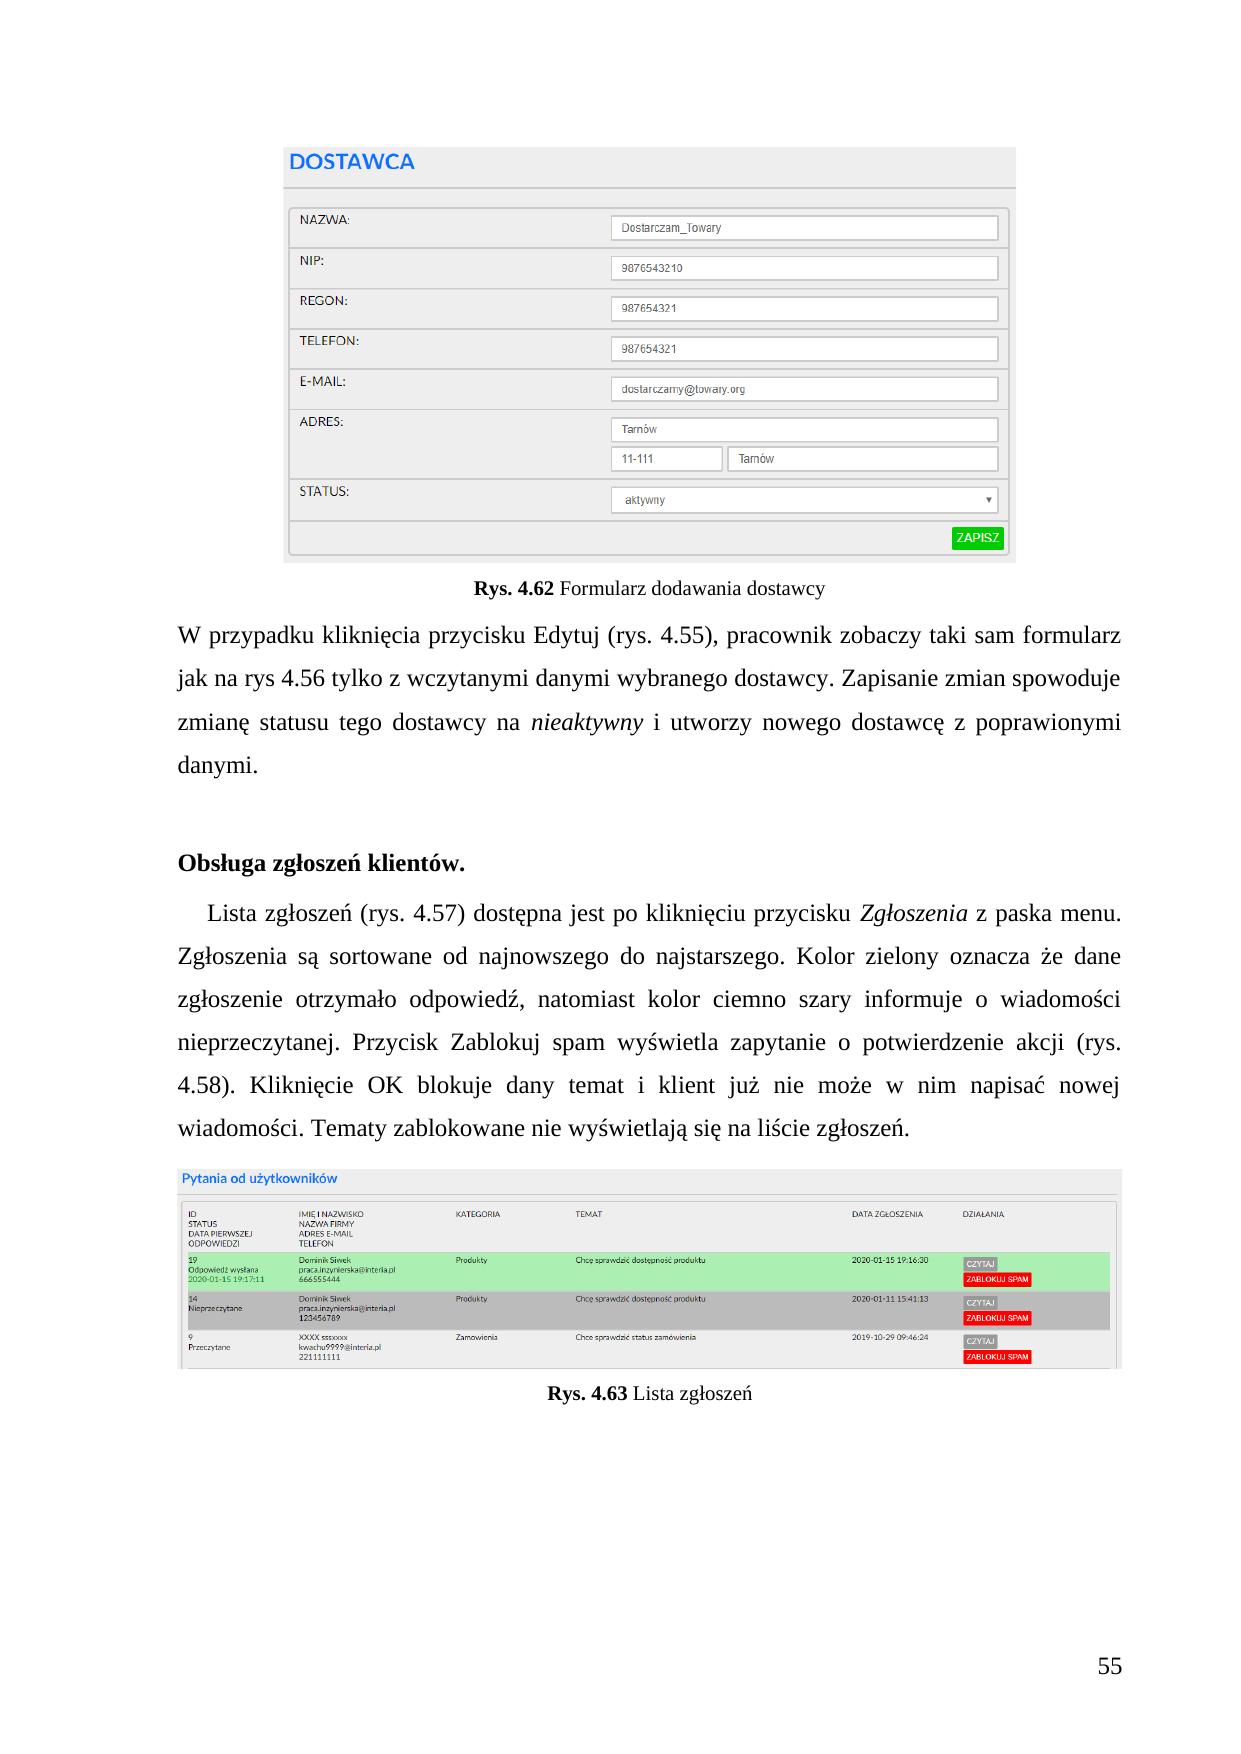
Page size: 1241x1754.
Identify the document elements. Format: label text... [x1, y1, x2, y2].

picture [283, 147, 1017, 563]
text Lista zgłoszeń (rys. 4.57) dostępna jest po kliknięciu przycisku Zgłoszenia z paska menu. Zgłoszenia są sortowane od najnowszego do najstarszego. Kolor zielony oznacza że dane zgłoszenie otrzymało odpowiedź, natomiast kolor ciemno szary informuje o wiadomości nieprzeczytanej. Przycisk Zablokuj spam wyświetla zapytanie o potwierdzenie akcji (rys. 4.58). Kliknięcie OK blokuje dany temat i klient już nie może w nim napisać nowej wiadomości. Tematy zablokowane nie wyświetlają się na liście zgłoszeń. [177, 898, 1122, 1142]
picture [177, 1169, 1123, 1369]
text Obsługa zgłoszeń klientów. [177, 848, 1122, 877]
text W przypadku kliknięcia przycisku Edytuj (rys. 4.55), pracownik zobaczy taki sam formularz jak na rys 4.56 tylko z wczytanymi danymi wybranego dostawcy. Zapisanie zmian spowoduje zmianę statusu tego dostawcy na nieaktywny i utworzy nowego dostawcę z poprawionymi danymi. [177, 620, 1122, 778]
